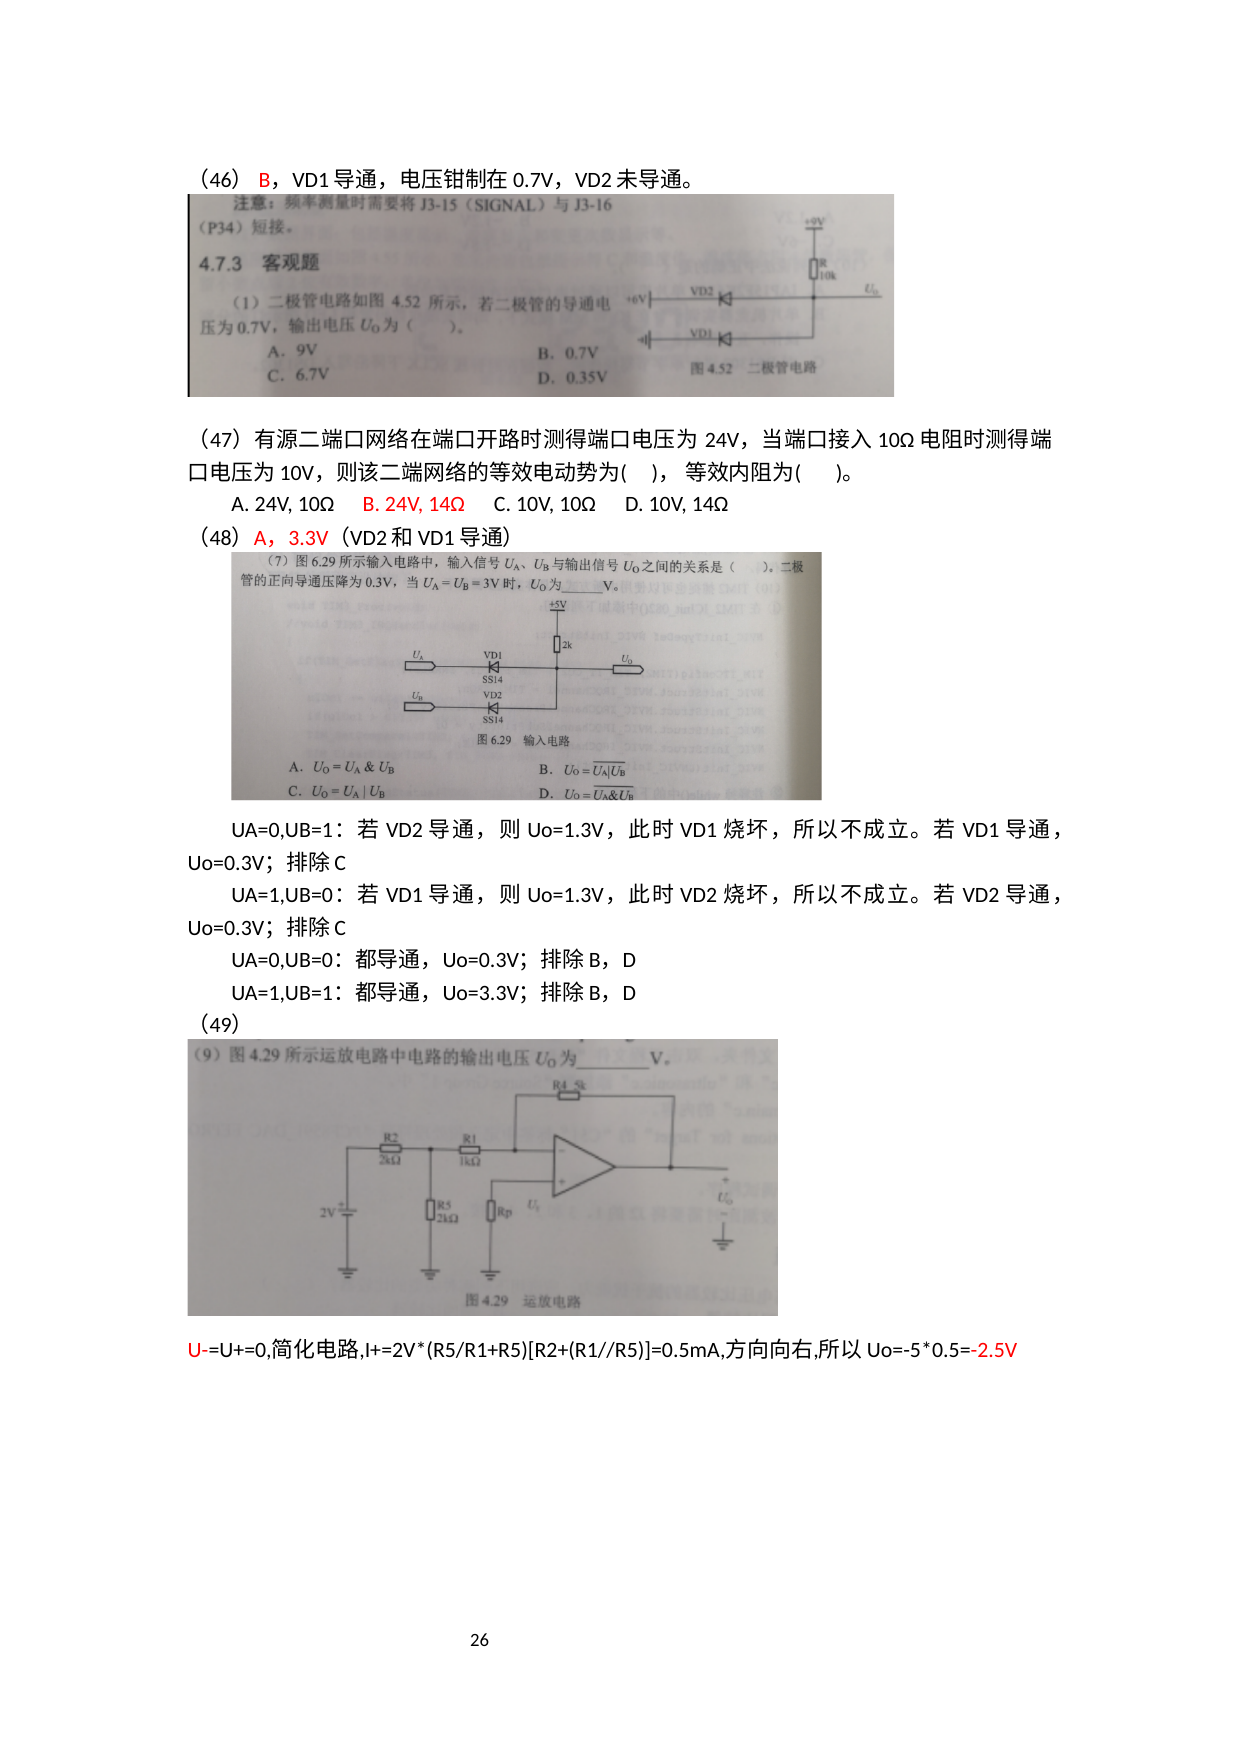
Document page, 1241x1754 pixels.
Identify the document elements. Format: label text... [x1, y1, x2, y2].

text UA=1,UB=1：都导通，Uo=3.3V；排除B，D [187, 974, 1053, 1007]
text （49） [187, 1007, 1053, 1039]
picture [231, 552, 822, 801]
text UA=1,UB=0：若VD1导通，则Uo=1.3V，此时VD2烧坏，所以不成立。若VD2导通，Uo=0.3V；排除C [187, 877, 1053, 942]
picture [187, 1039, 778, 1316]
text （47）有源二端口网络在端口开路时测得端口电压为24V，当端口接入10Ω电阻时测得端口电压为10V，则该二端网络的等效电动势为( )， 等效内阻为( )。 [187, 422, 1053, 487]
text A. 24V, 10Ω B. 24V, 14Ω C. 10V, 10Ω D. 10V, 14Ω [187, 487, 1053, 519]
list =U+=0,简化电路,I+=2V*(R5/R1+R5)[R2+(R1//R5)]=0.5mA,方向向右,所以Uo=-5*0.5=-2.5V [187, 1332, 1053, 1364]
text UA=0,UB=0：都导通，Uo=0.3V；排除B，D [187, 942, 1053, 974]
text UA=0,UB=1：若VD2导通，则Uo=1.3V，此时VD1烧坏，所以不成立。若VD1导通，Uo=0.3V；排除C [187, 812, 1053, 877]
text （46） B，VD1导通，电压钳制在0.7V，VD2未导通。 [187, 162, 1053, 194]
text （48）A，3.3V（VD2和VD1导通） [187, 519, 1053, 552]
picture [187, 194, 895, 397]
